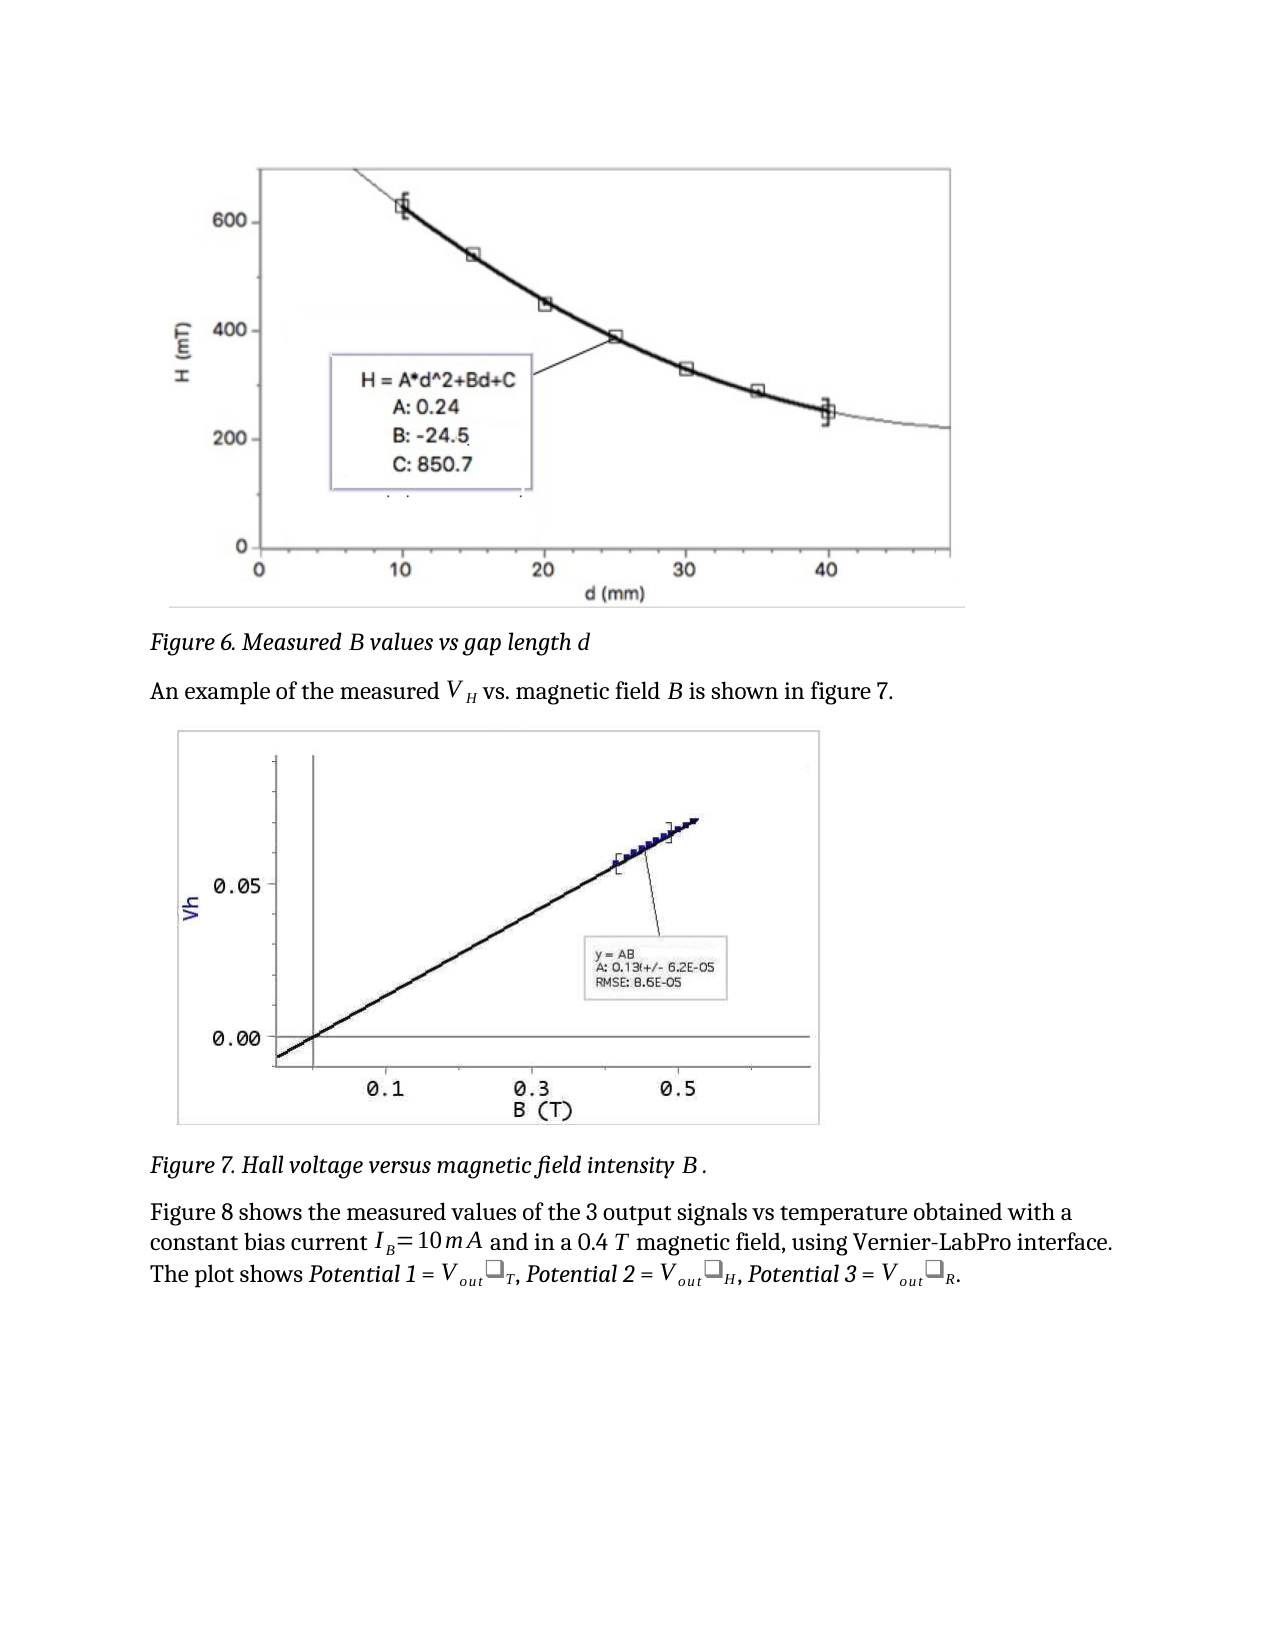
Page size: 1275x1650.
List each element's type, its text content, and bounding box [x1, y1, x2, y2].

text Figure 7. Hall voltage versus magnetic field intensity . [150, 1151, 1125, 1179]
text Figure 8 shows the measured values of the 3 output signals vs temperature obtained with a constant bias current and in a 0.4 magnetic field, using Vernier-LabPro interface. The plot shows Potential 1 = , Potential 2 = , Potential 3 = . [150, 1198, 1125, 1290]
text Figure 6. Measured values vs gap length [150, 628, 1125, 657]
text An example of the measured vs. magnetic field is shown in figure 7. [150, 676, 1125, 707]
picture [168, 150, 966, 608]
picture [168, 726, 825, 1130]
